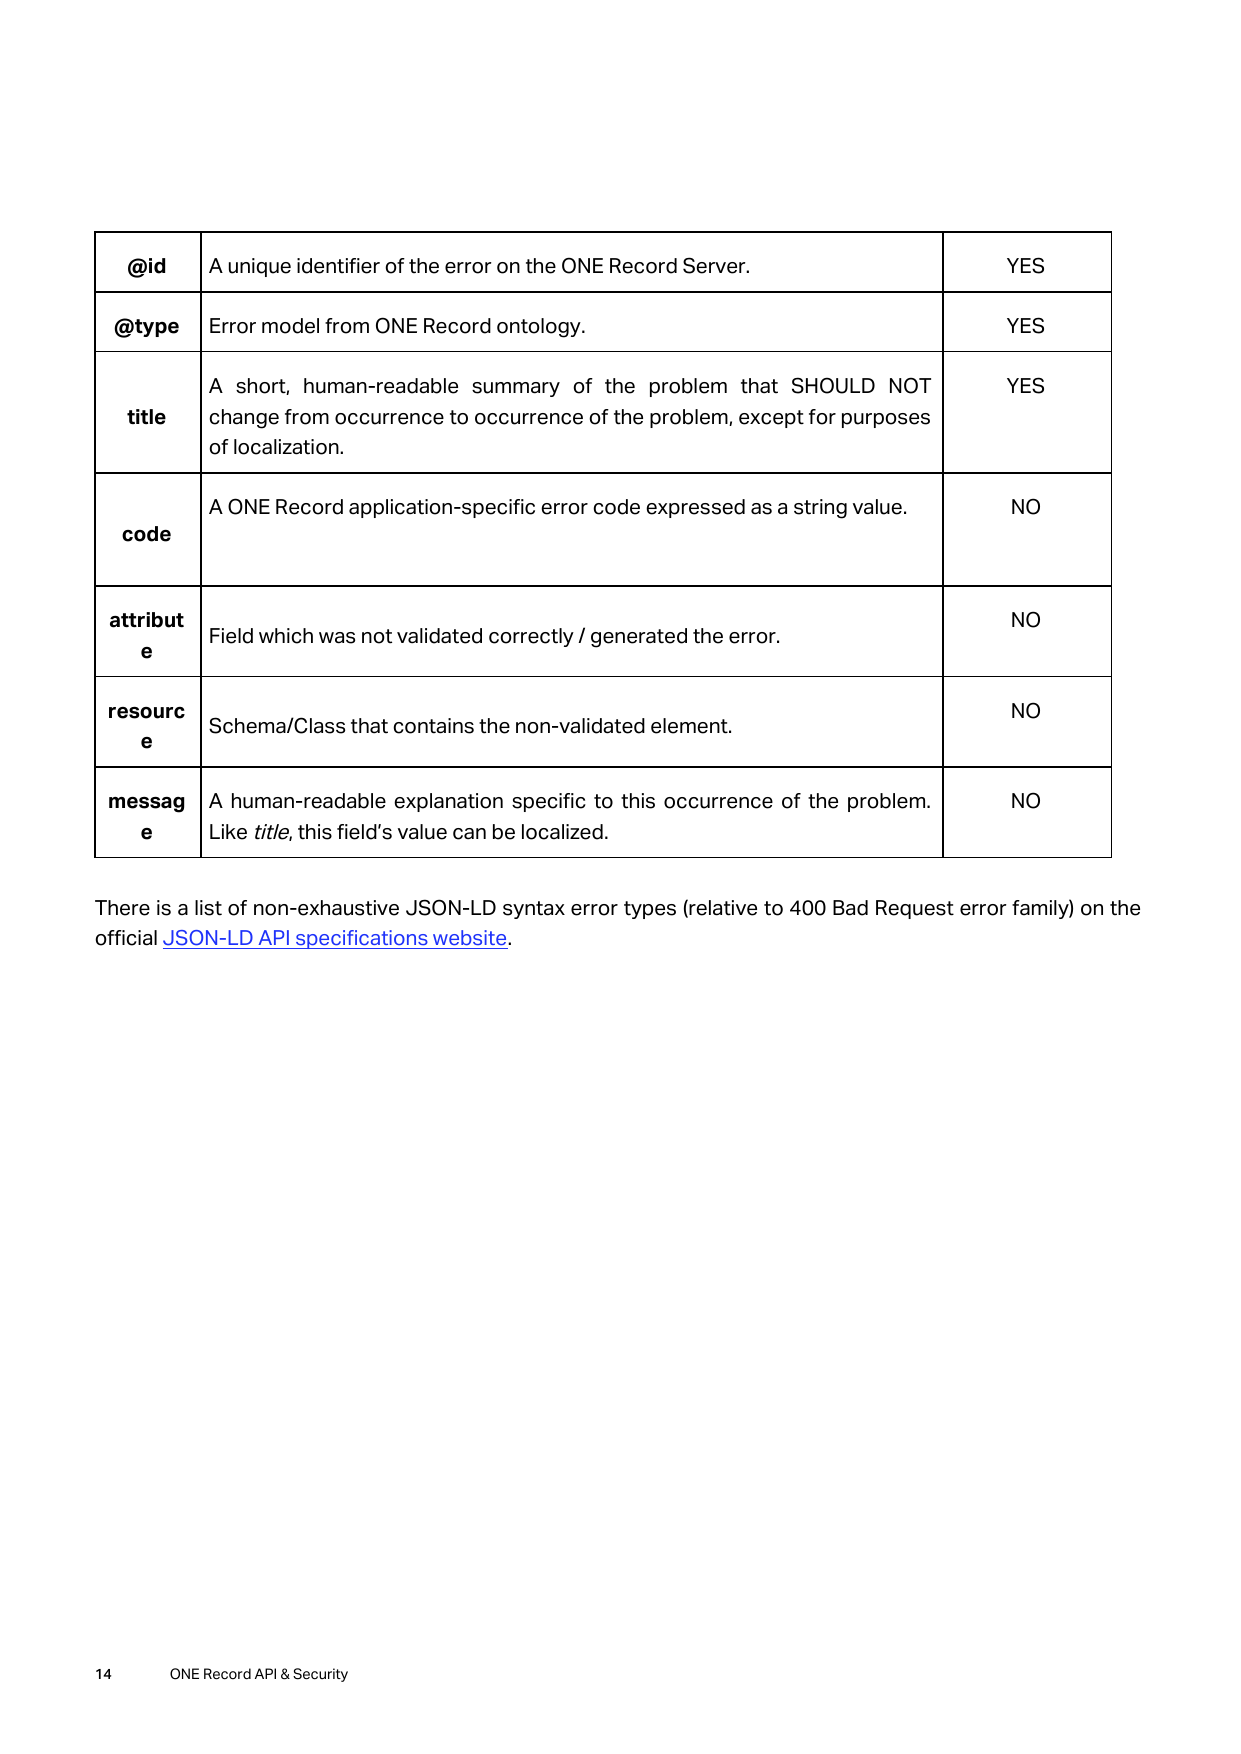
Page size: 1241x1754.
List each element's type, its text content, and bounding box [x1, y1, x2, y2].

table_cell NO [944, 768, 1111, 857]
table_cell YES [944, 352, 1111, 472]
table_cell NO [944, 474, 1111, 585]
table_cell code [96, 474, 200, 585]
table_cell A short, human-readable summary of the problem that SHOULD NOT change from occurrence to occurrence of the problem, except for purposes of localization. [202, 352, 942, 472]
table_cell Error model from ONE Record ontology. [202, 293, 942, 351]
table_cell A ONE Record application-specific error code expressed as a string value. [202, 474, 942, 585]
table_cell @id [96, 233, 200, 291]
table_cell title [96, 352, 200, 472]
table_cell YES [944, 233, 1111, 291]
table_cell message [96, 768, 200, 857]
table_cell @type [96, 293, 200, 351]
table_cell A unique identifier of the error on the ONE Record Server. [202, 233, 942, 291]
table_cell attribute [96, 587, 200, 676]
table_cell YES [944, 293, 1111, 351]
table_cell Schema/Class that contains the non-validated element. [202, 677, 942, 766]
table_cell NO [944, 587, 1111, 676]
table_cell Field which was not validated correctly / generated the error. [202, 587, 942, 676]
text There is a list of non-exhaustive JSON-LD syntax error types (relative to 400 Bad Request error family) on the official JSON-LD API specifications website. [94, 894, 1143, 952]
table_cell resource [96, 677, 200, 766]
table_cell NO [944, 677, 1111, 766]
table_cell A human-readable explanation specific to this occurrence of the problem. Like title, this field’s value can be localized. [202, 768, 942, 857]
